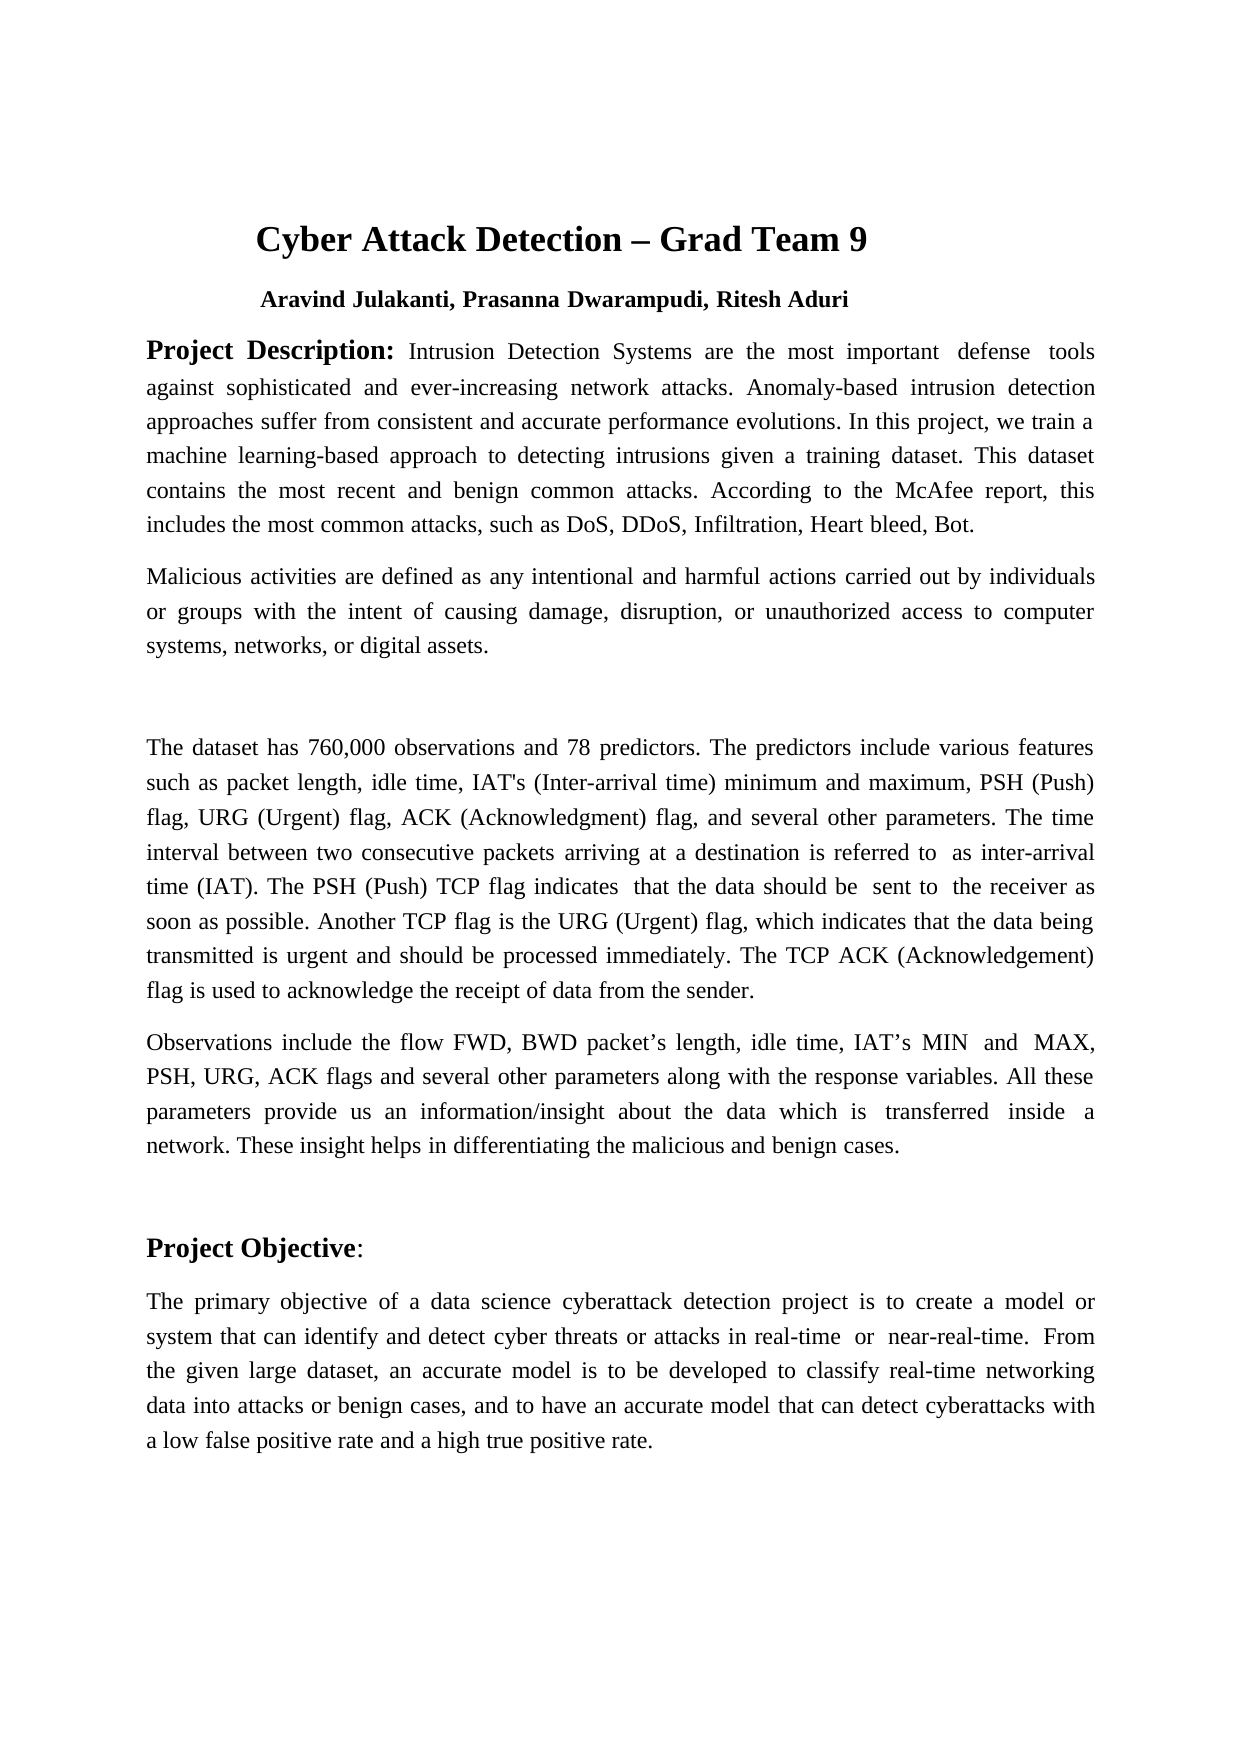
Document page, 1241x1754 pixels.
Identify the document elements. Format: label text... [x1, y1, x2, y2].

text Observations include the flow FWD, BWD packet’s length, idle time, IAT’s MIN and MAX, PSH, URG, ACK flags and several other parameters along with the response variables. All these parameters provide us an information/insight about the data which is transferred inside a network. These insight helps in differentiating the malicious and benign cases. [146, 1028, 1096, 1159]
subtitle Project Objective: [146, 1231, 1207, 1263]
text The dataset has 760,000 observations and 78 predictors. The predictors include various features such as packet length, idle time, IAT's (Inter-arrival time) minimum and maximum, PSH (Push) flag, URG (Urgent) flag, ACK (Acknowledgment) flag, and several other parameters. The time interval between two consecutive packets arriving at a destination is referred to as inter-arrival time (IAT). The PSH (Push) TCP flag indicates that the data should be sent to the receiver as soon as possible. Another TCP flag is the URG (Urgent) flag, which indicates that the data being transmitted is urgent and should be processed immediately. The TCP ACK (Acknowledgement) flag is used to acknowledge the receipt of data from the sender. [146, 733, 1096, 1004]
text Malicious activities are defined as any intentional and harmful actions carried out by individuals or groups with the intent of causing damage, disruption, or unauthorized access to computer systems, networks, or digital assets. [146, 562, 1096, 659]
text The primary objective of a data science cyberattack detection project is to create a model or system that can identify and detect cyber threats or attacks in real-time or near-real-time. From the given large dataset, an accurate model is to be developed to classify real-time networking data into attacks or benign cases, and to have an accurate model that can detect cyberattacks with a low false positive rate and a high true positive rate. [146, 1287, 1096, 1453]
text Project Description: Intrusion Detection Systems are the most important defense tools against sophisticated and ever-increasing network attacks. Anomaly-based intrusion detection approaches suffer from consistent and accurate performance evolutions. In this project, we train a machine learning-based approach to detecting intrusions given a training dataset. This dataset contains the most recent and benign common attacks. According to the McAfee report, this includes the most common attacks, such as DoS, DDoS, Infiltration, Heart bleed, Bot. [146, 333, 1096, 538]
text Aravind Julakanti, Prasanna Dwarampudi, Ritesh Aduri [260, 285, 1207, 313]
title Cyber Attack Detection – Grad Team 9 [255, 217, 1207, 259]
